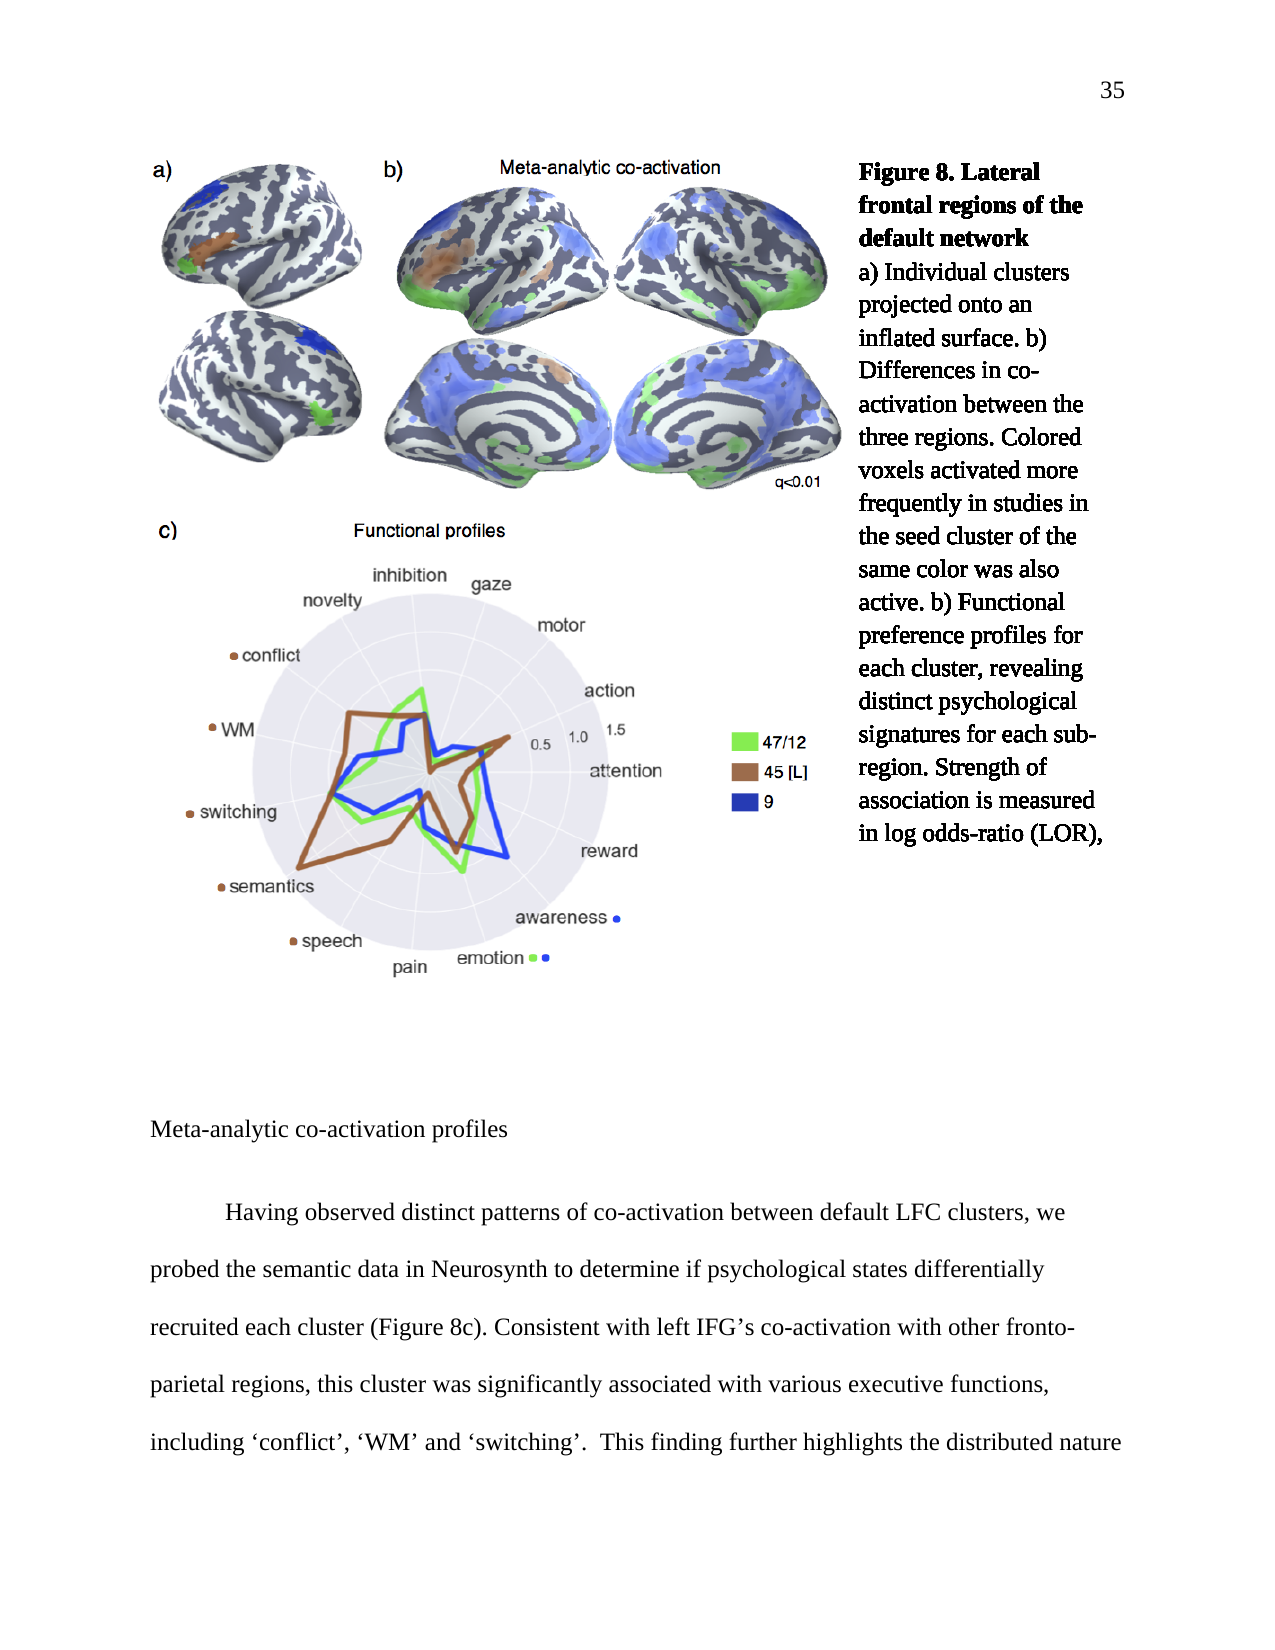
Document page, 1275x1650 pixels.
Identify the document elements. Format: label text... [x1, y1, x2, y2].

text Meta-analytic co-activation profiles [150, 1114, 1125, 1143]
picture [150, 149, 846, 981]
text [150, 1197, 1125, 1455]
